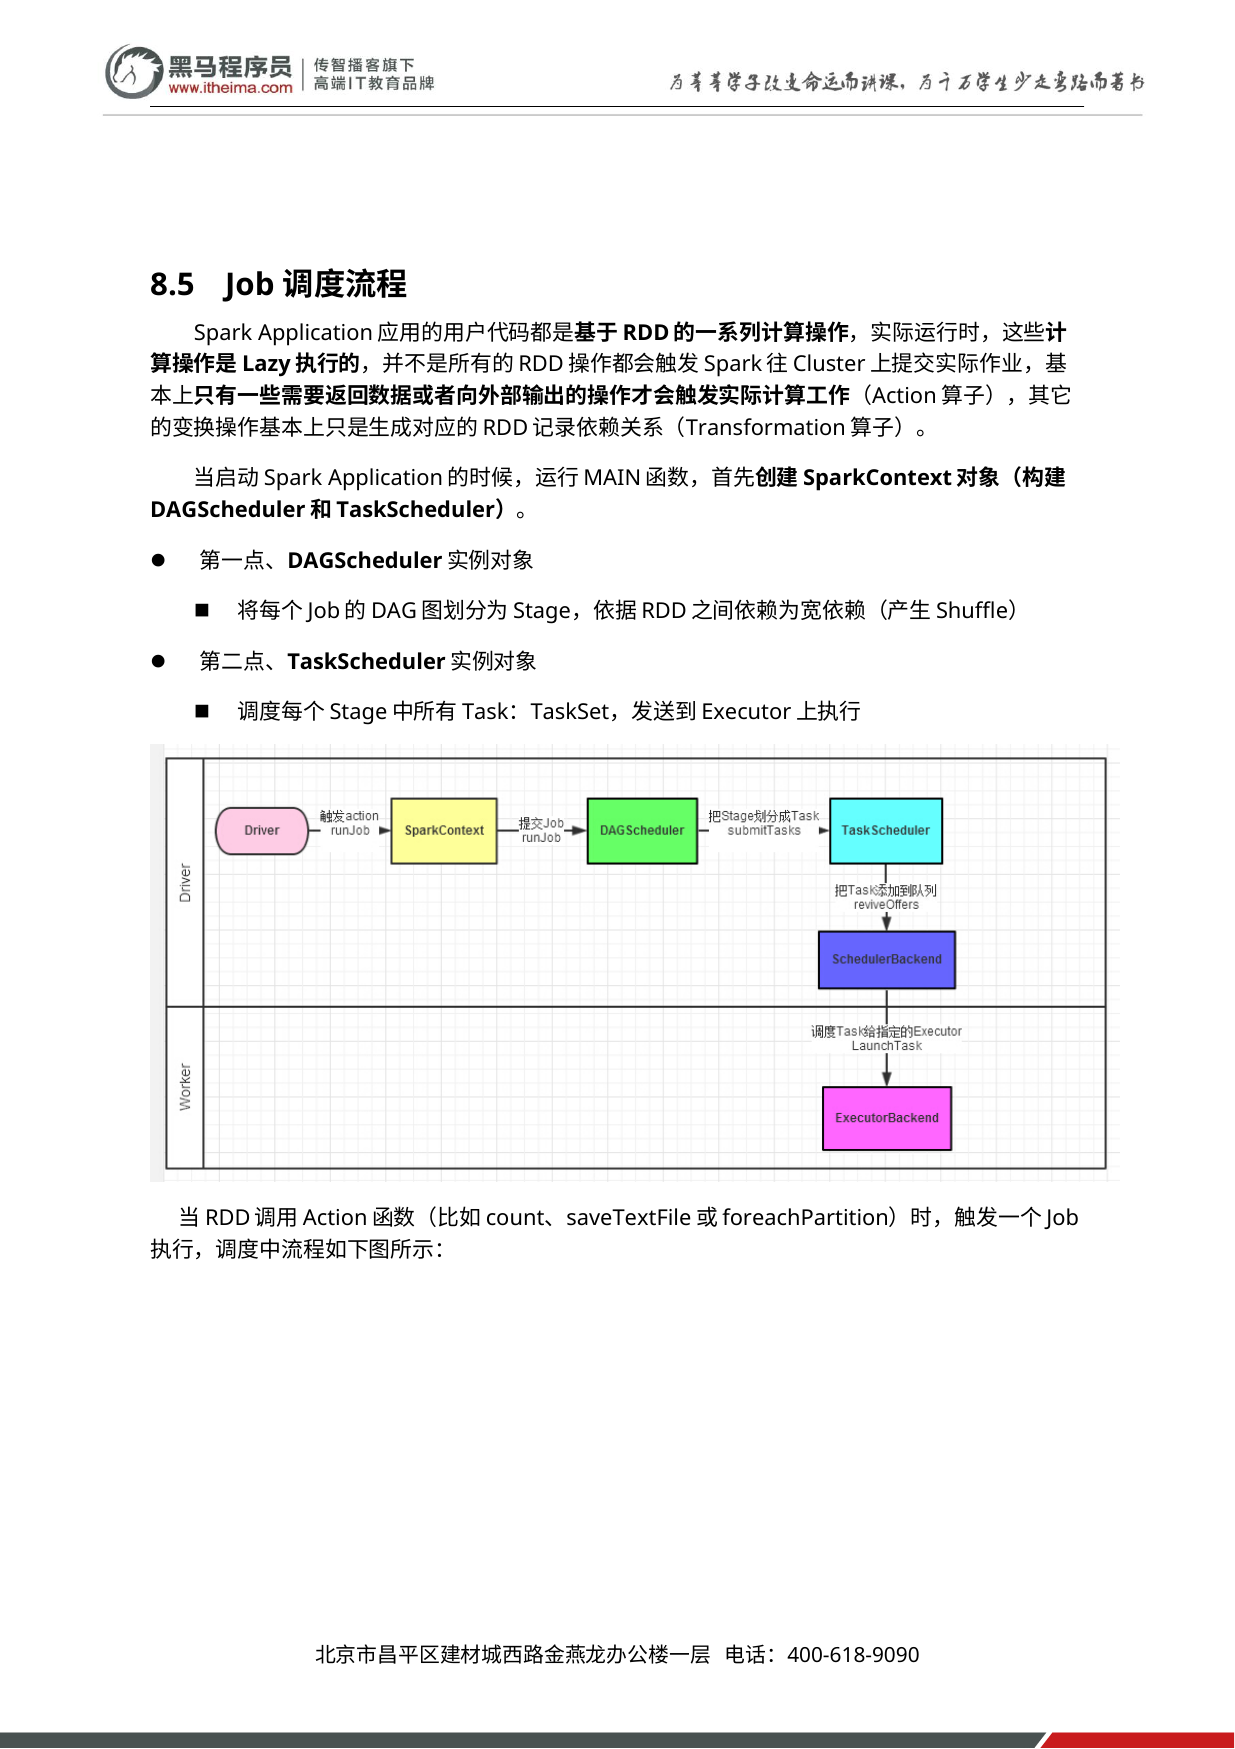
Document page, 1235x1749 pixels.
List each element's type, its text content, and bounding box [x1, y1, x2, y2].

text 当RDD调用Action函数（比如count、saveTextFile或foreachPartition）时，触发一个Job执行，调度中流程如下图所示： [150, 1200, 1084, 1264]
list 第二点、TaskScheduler实例对象 [150, 644, 1084, 676]
picture [150, 744, 1120, 1182]
picture [0, 0, 1235, 123]
picture [0, 1673, 1235, 1748]
list 将每个Job的DAG图划分为Stage，依据RDD之间依赖为宽依赖（产生Shuffle） [194, 593, 1084, 625]
list 第一点、DAGScheduler实例对象 [150, 543, 1084, 574]
text 当启动Spark Application的时候，运行MAIN函数，首先创建SparkContext对象（构建DAGScheduler和TaskScheduler）。 [150, 460, 1084, 524]
text Spark Application应用的用户代码都是基于RDD的一系列计算操作，实际运行时，这些计算操作是Lazy执行的，并不是所有的RDD操作都会触发Spark往Cluster上提交实际作业，基本上只有一些需要返回数据或者向外部输出的操作才会触发实际计算工作（Action算子），其它的变换操作基本上只是生成对应的RDD记录依赖关系（Transformation算子）。 [150, 314, 1084, 442]
subtitle Job 调度流程 [150, 259, 1084, 304]
list 调度每个Stage中所有Task：TaskSet，发送到Executor上执行 [194, 694, 1084, 726]
